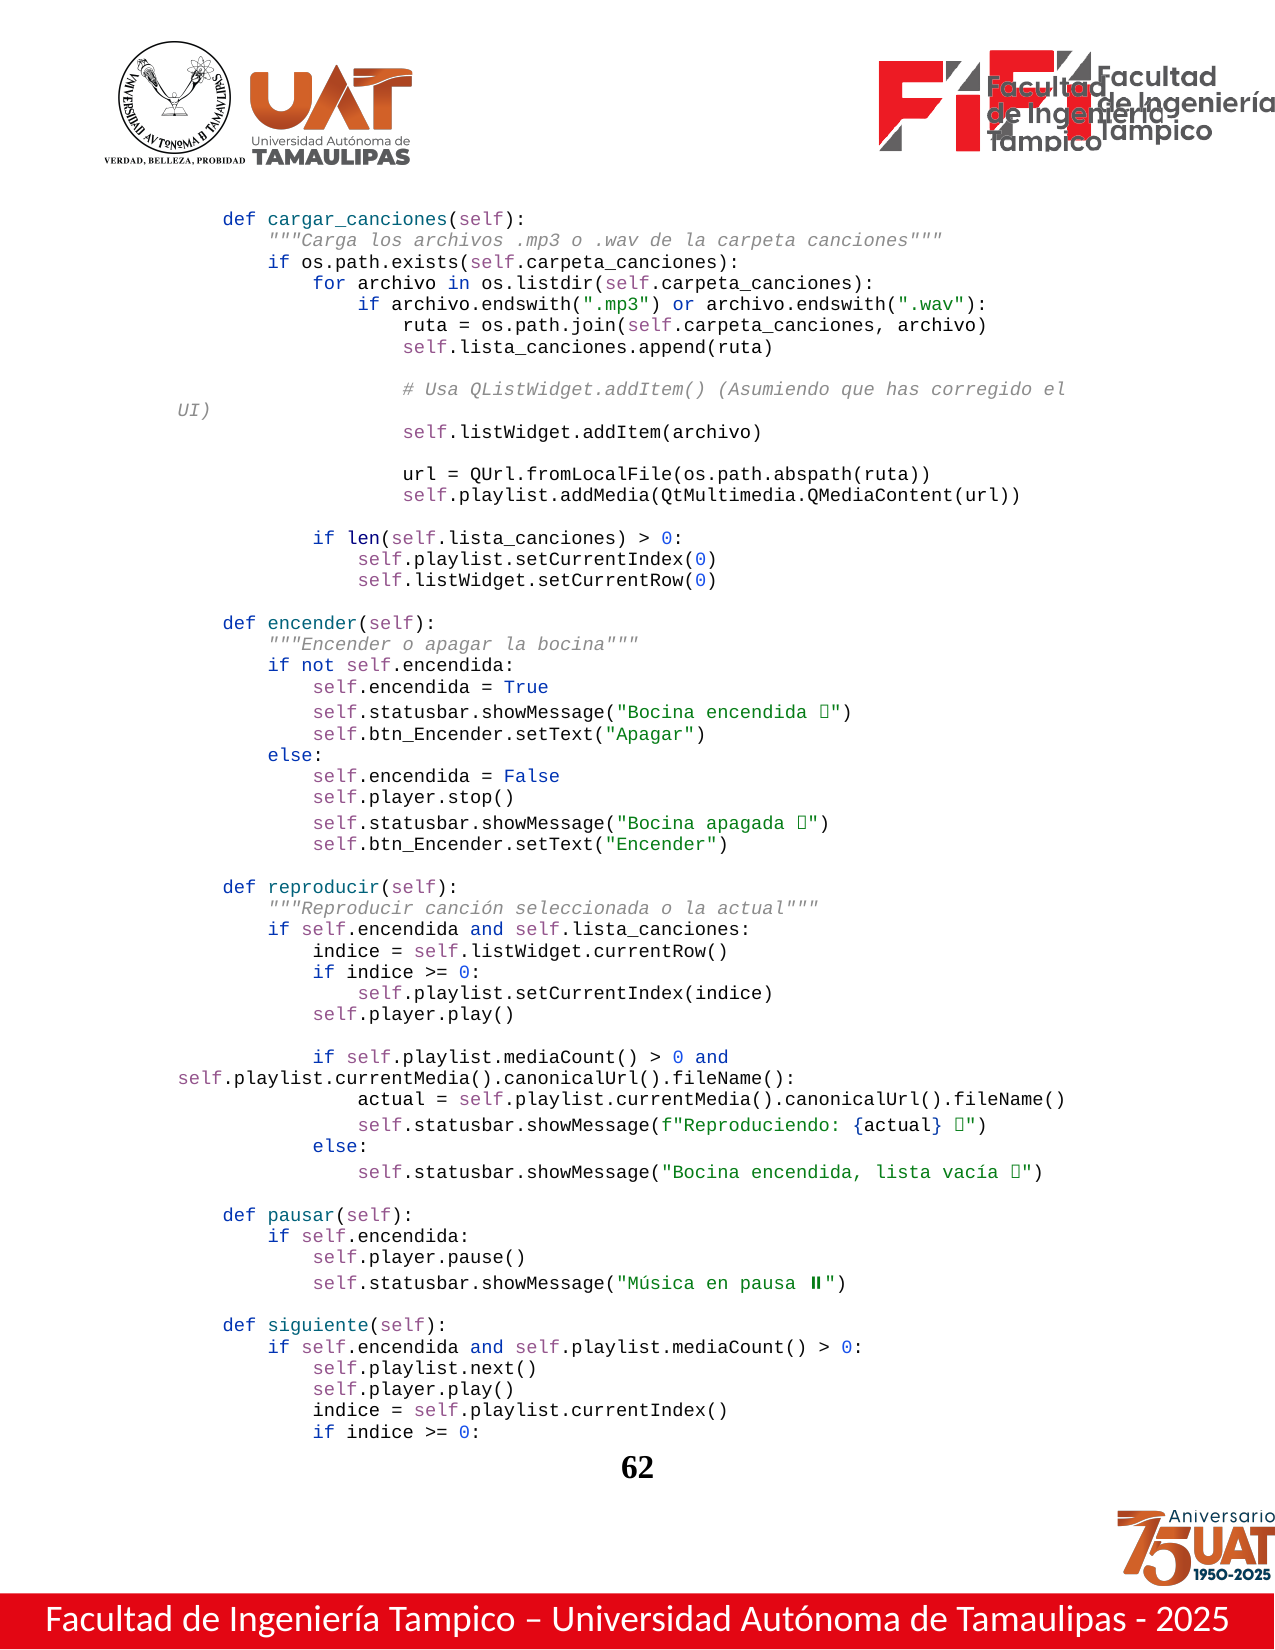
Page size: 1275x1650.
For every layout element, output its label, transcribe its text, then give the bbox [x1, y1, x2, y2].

picture [878, 50, 1275, 152]
picture [1117, 1510, 1275, 1586]
picture [104, 41, 413, 165]
